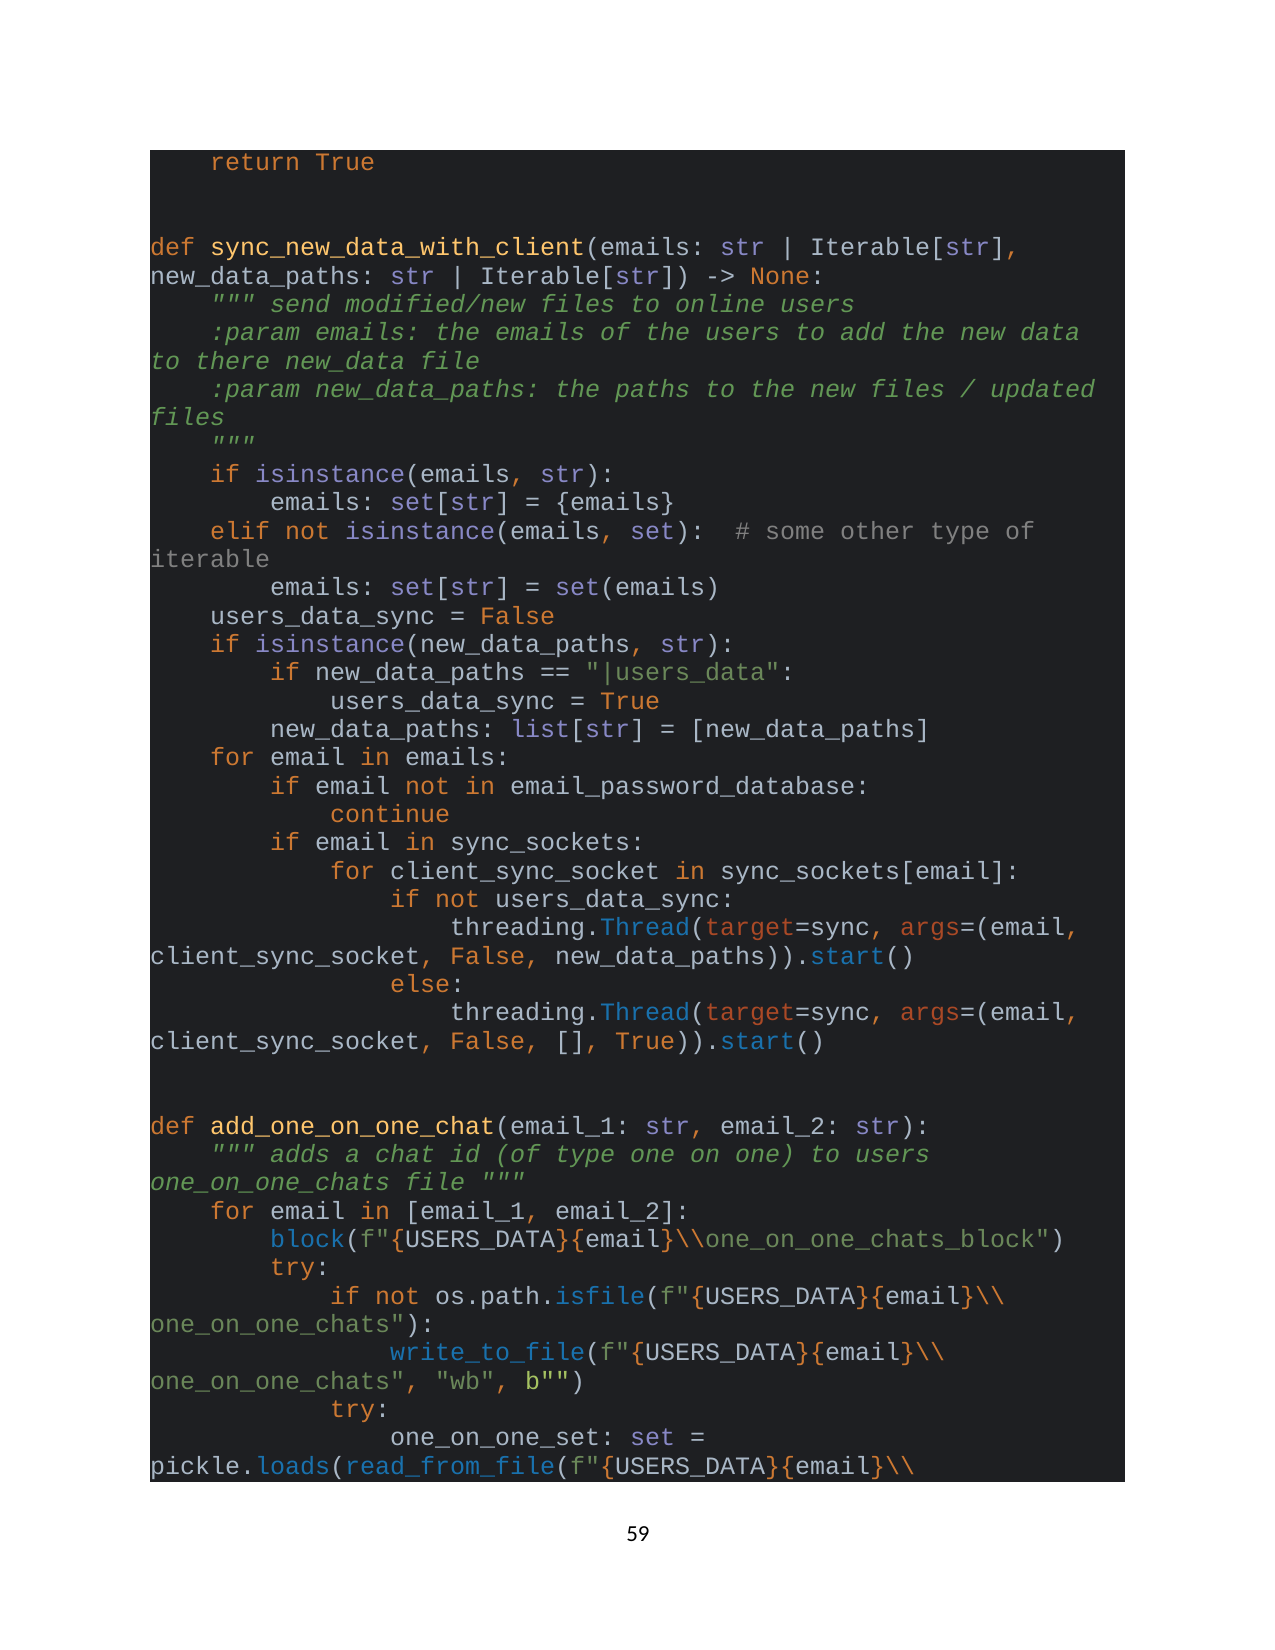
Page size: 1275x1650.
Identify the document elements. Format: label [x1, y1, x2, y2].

text [150, 150, 1125, 1482]
